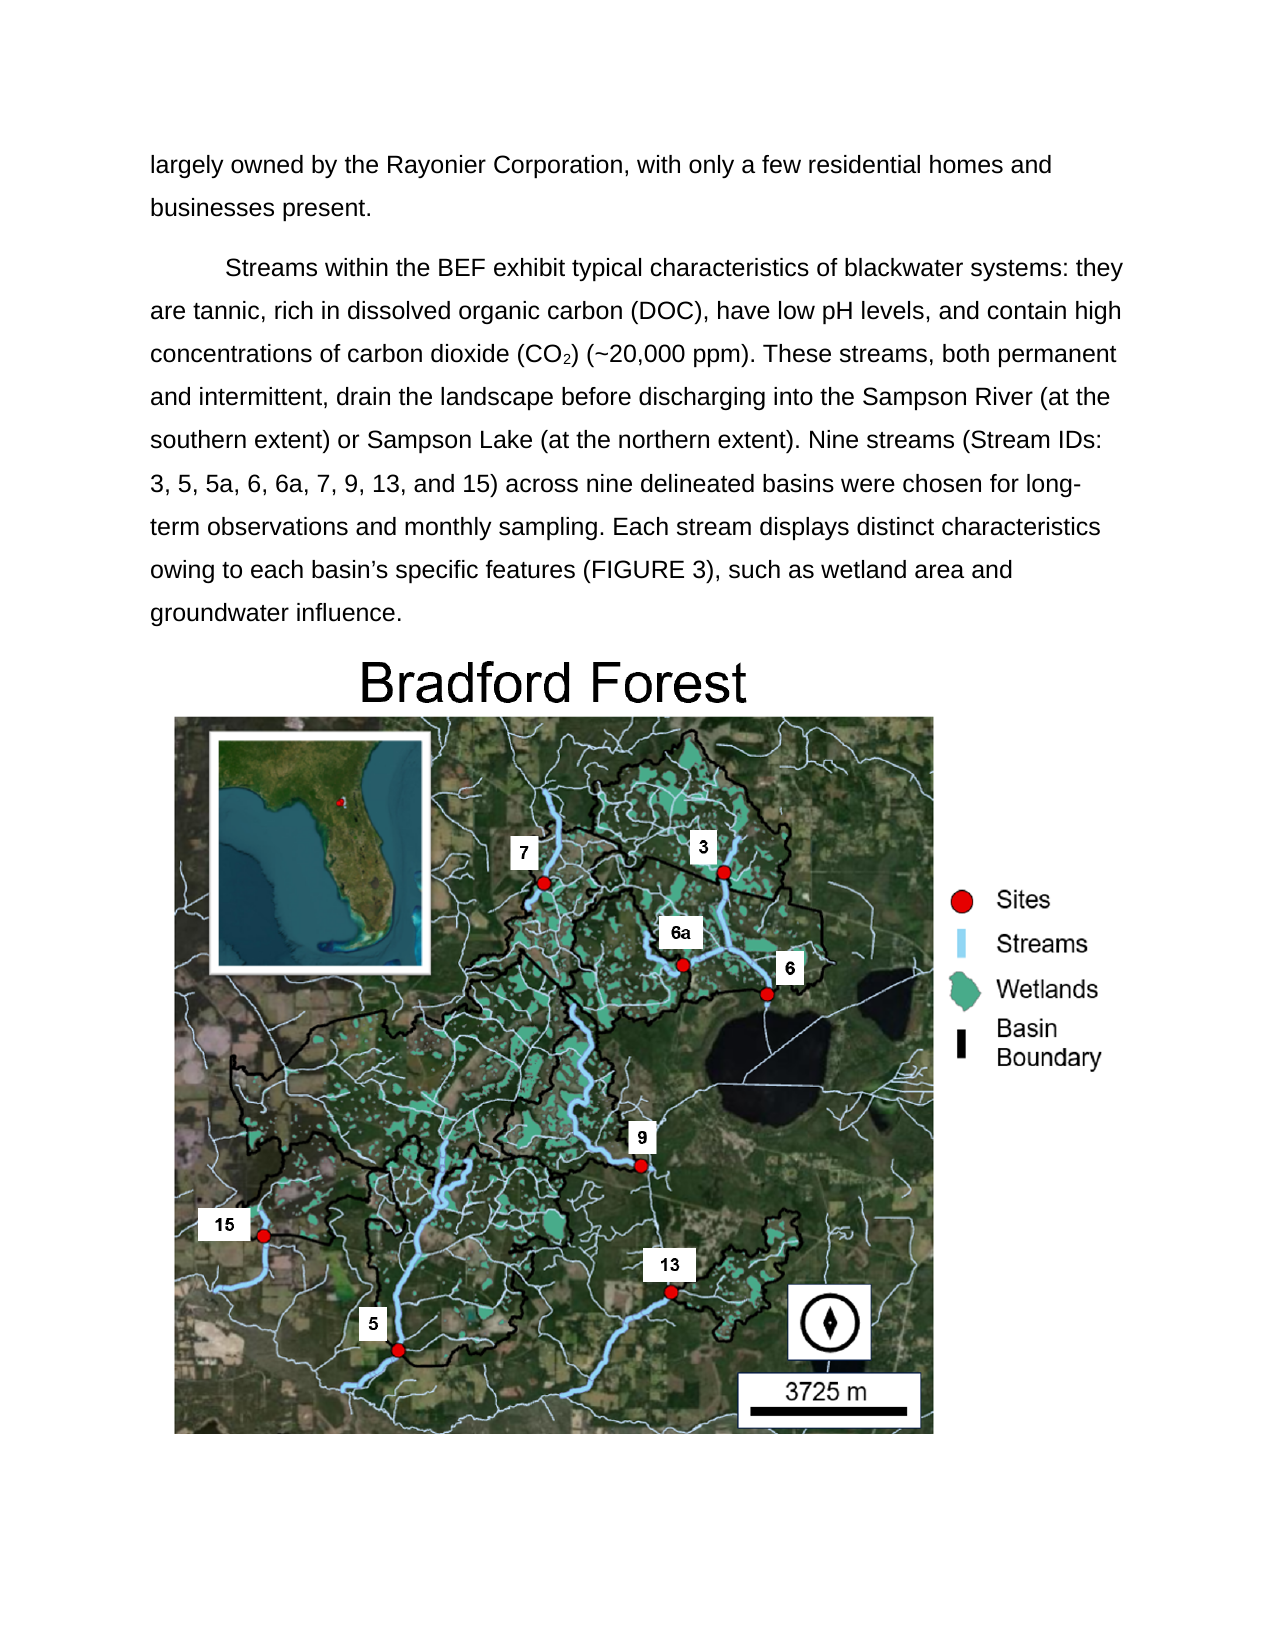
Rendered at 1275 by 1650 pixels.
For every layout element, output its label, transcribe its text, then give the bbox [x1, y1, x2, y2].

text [150, 150, 1125, 222]
picture [167, 657, 1108, 1434]
text Streams within the BEF exhibit typical characteristics of blackwater systems: they are tannic, rich in dissolved organic carbon (DOC), have low pH levels, and contain high concentrations of carbon dioxide (CO2) (~20,000 ppm). These streams, both permanent and intermittent, drain the landscape before discharging into the Sampson River (at the southern extent) or Sampson Lake (at the northern extent). Nine streams (Stream IDs: 3, 5, 5a, 6, 6a, 7, 9, 13, and 15) across nine delineated basins were chosen for long-term observations and monthly sampling. Each stream displays distinct characteristics owing to each basin’s specific features (FIGURE 3), such as wetland area and groundwater influence. [150, 253, 1125, 627]
